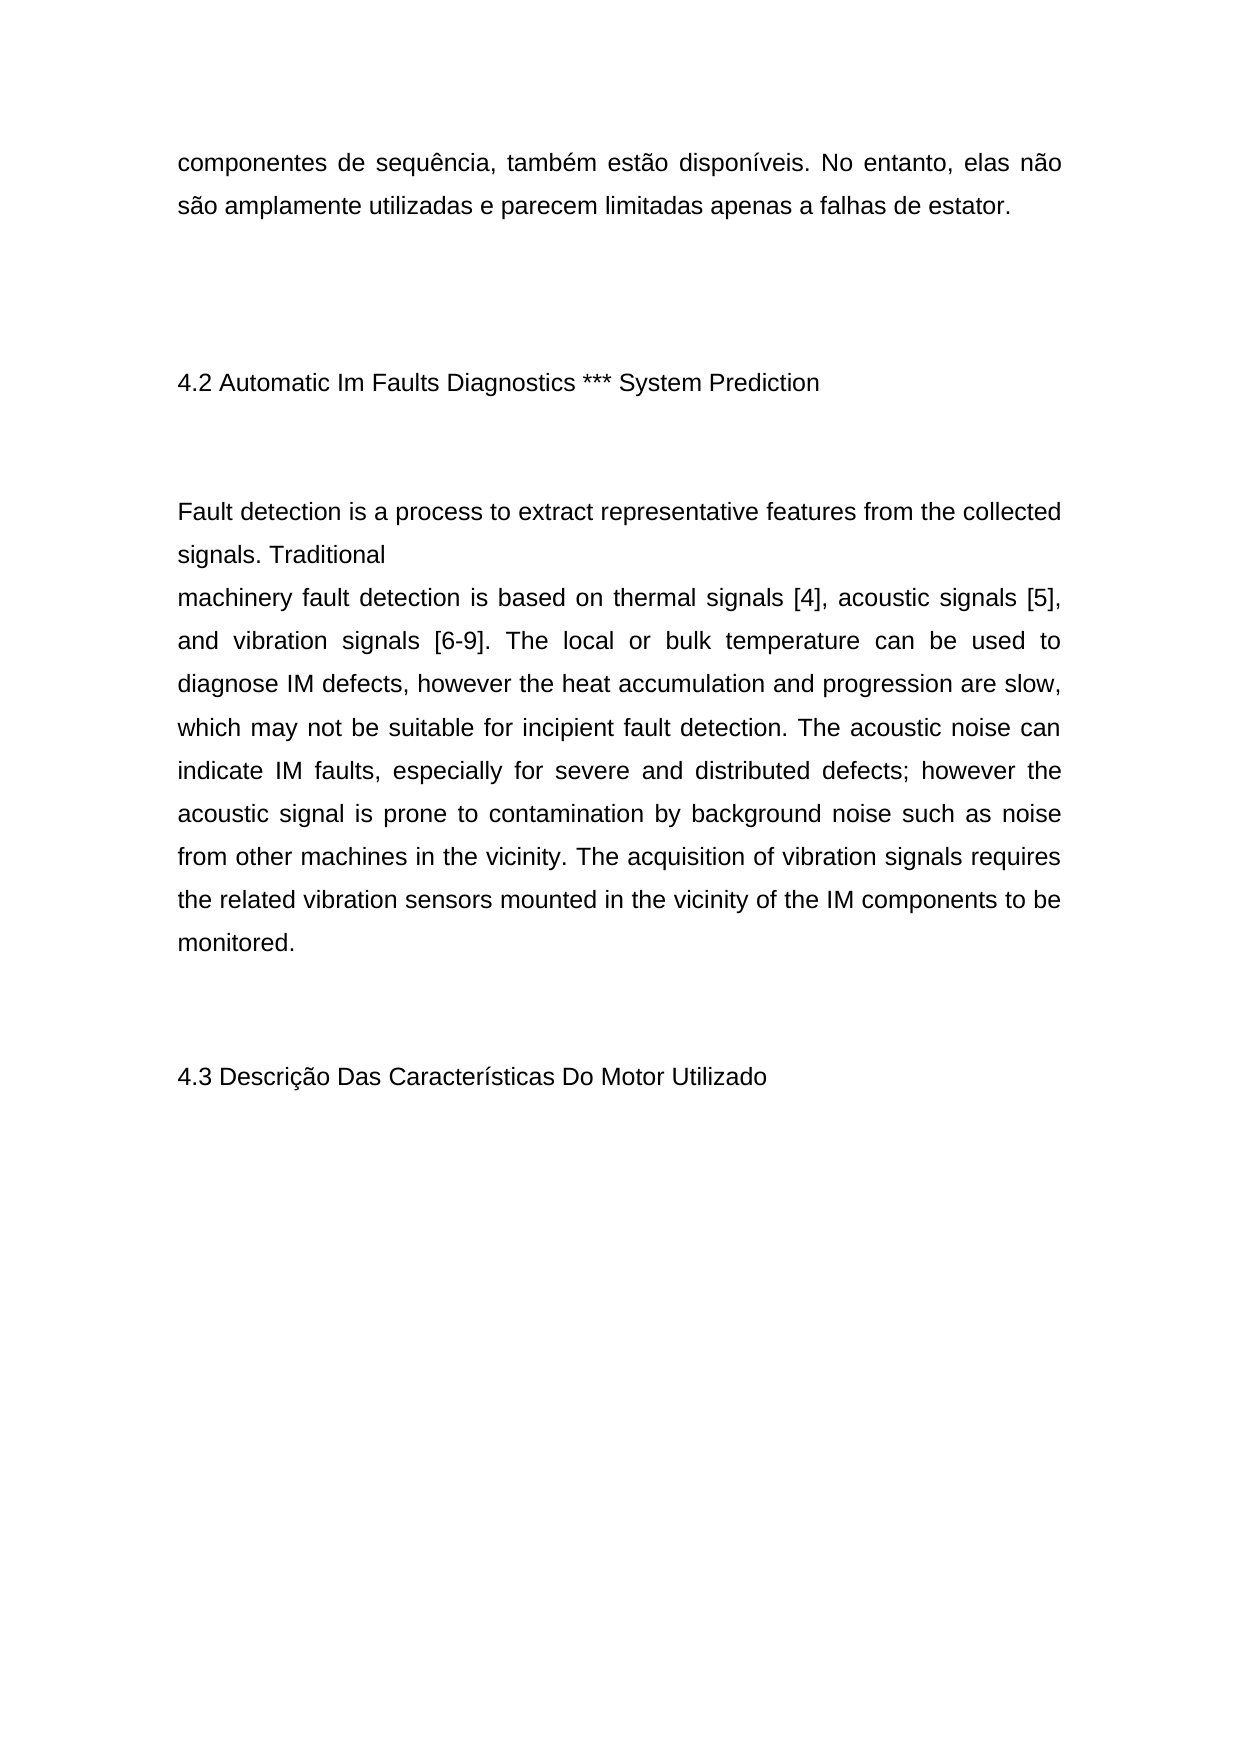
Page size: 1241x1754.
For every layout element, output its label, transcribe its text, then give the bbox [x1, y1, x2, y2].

subtitle 4.2 Automatic Im Faults Diagnostics *** System Prediction [177, 367, 1063, 396]
text machinery fault detection is based on thermal signals [4], acoustic signals [5], and vibration signals [6-9]. The local or bulk temperature can be used to diagnose IM defects, however the heat accumulation and progression are slow, which may not be suitable for incipient fault detection. The acoustic noise can indicate IM faults, especially for severe and distributed defects; however the acoustic signal is prone to contamination by background noise such as noise from other machines in the vicinity. The acquisition of vibration signals requires the related vibration sensors mounted in the vicinity of the IM components to be monitored. [177, 583, 1063, 957]
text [177, 148, 1063, 219]
subtitle 4.3 Descrição Das Características Do Motor Utilizado [177, 1062, 1063, 1090]
text Fault detection is a process to extract representative features from the collected signals. Traditional [177, 497, 1063, 569]
